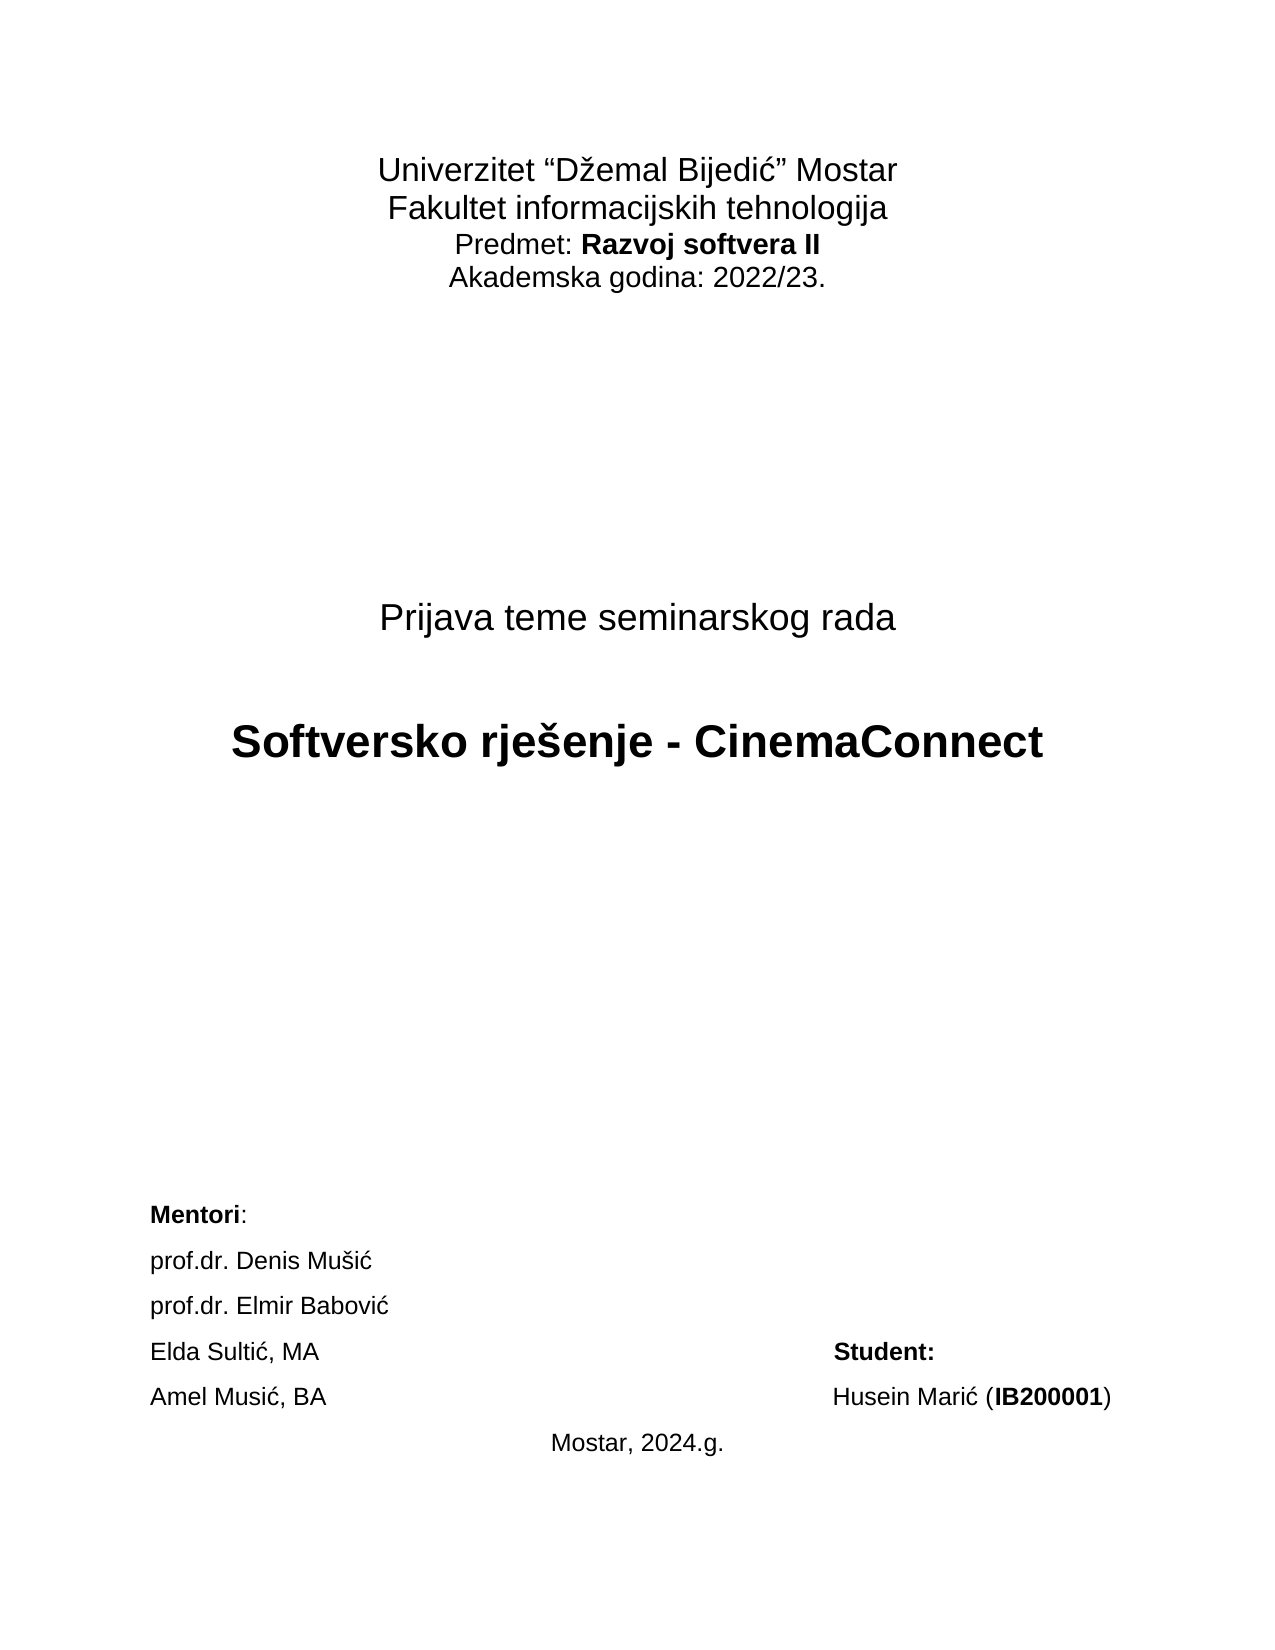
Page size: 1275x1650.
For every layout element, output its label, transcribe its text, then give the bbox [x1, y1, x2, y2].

text Fakultet informacijskih tehnologija [150, 188, 1125, 227]
text Mostar, 2024.g. [150, 1427, 1125, 1456]
text Mentori: [150, 1200, 1125, 1229]
text Softversko rješenje - CinemaConnect [150, 715, 1125, 767]
text prof.dr. Elmir Babović [150, 1291, 1125, 1320]
text Amel Musić, BA Husein Marić (IB200001) [150, 1382, 1125, 1411]
text Elda Sultić, MA Student: [150, 1337, 1125, 1365]
text Univerzitet “Džemal Bijedić” Mostar [150, 150, 1125, 188]
text Prijava teme seminarskog rada [150, 595, 1125, 638]
text prof.dr. Denis Mušić [150, 1246, 1125, 1274]
text Predmet: Razvoj softvera II [150, 227, 1125, 260]
text Akademska godina: 2022/23. [150, 260, 1125, 294]
